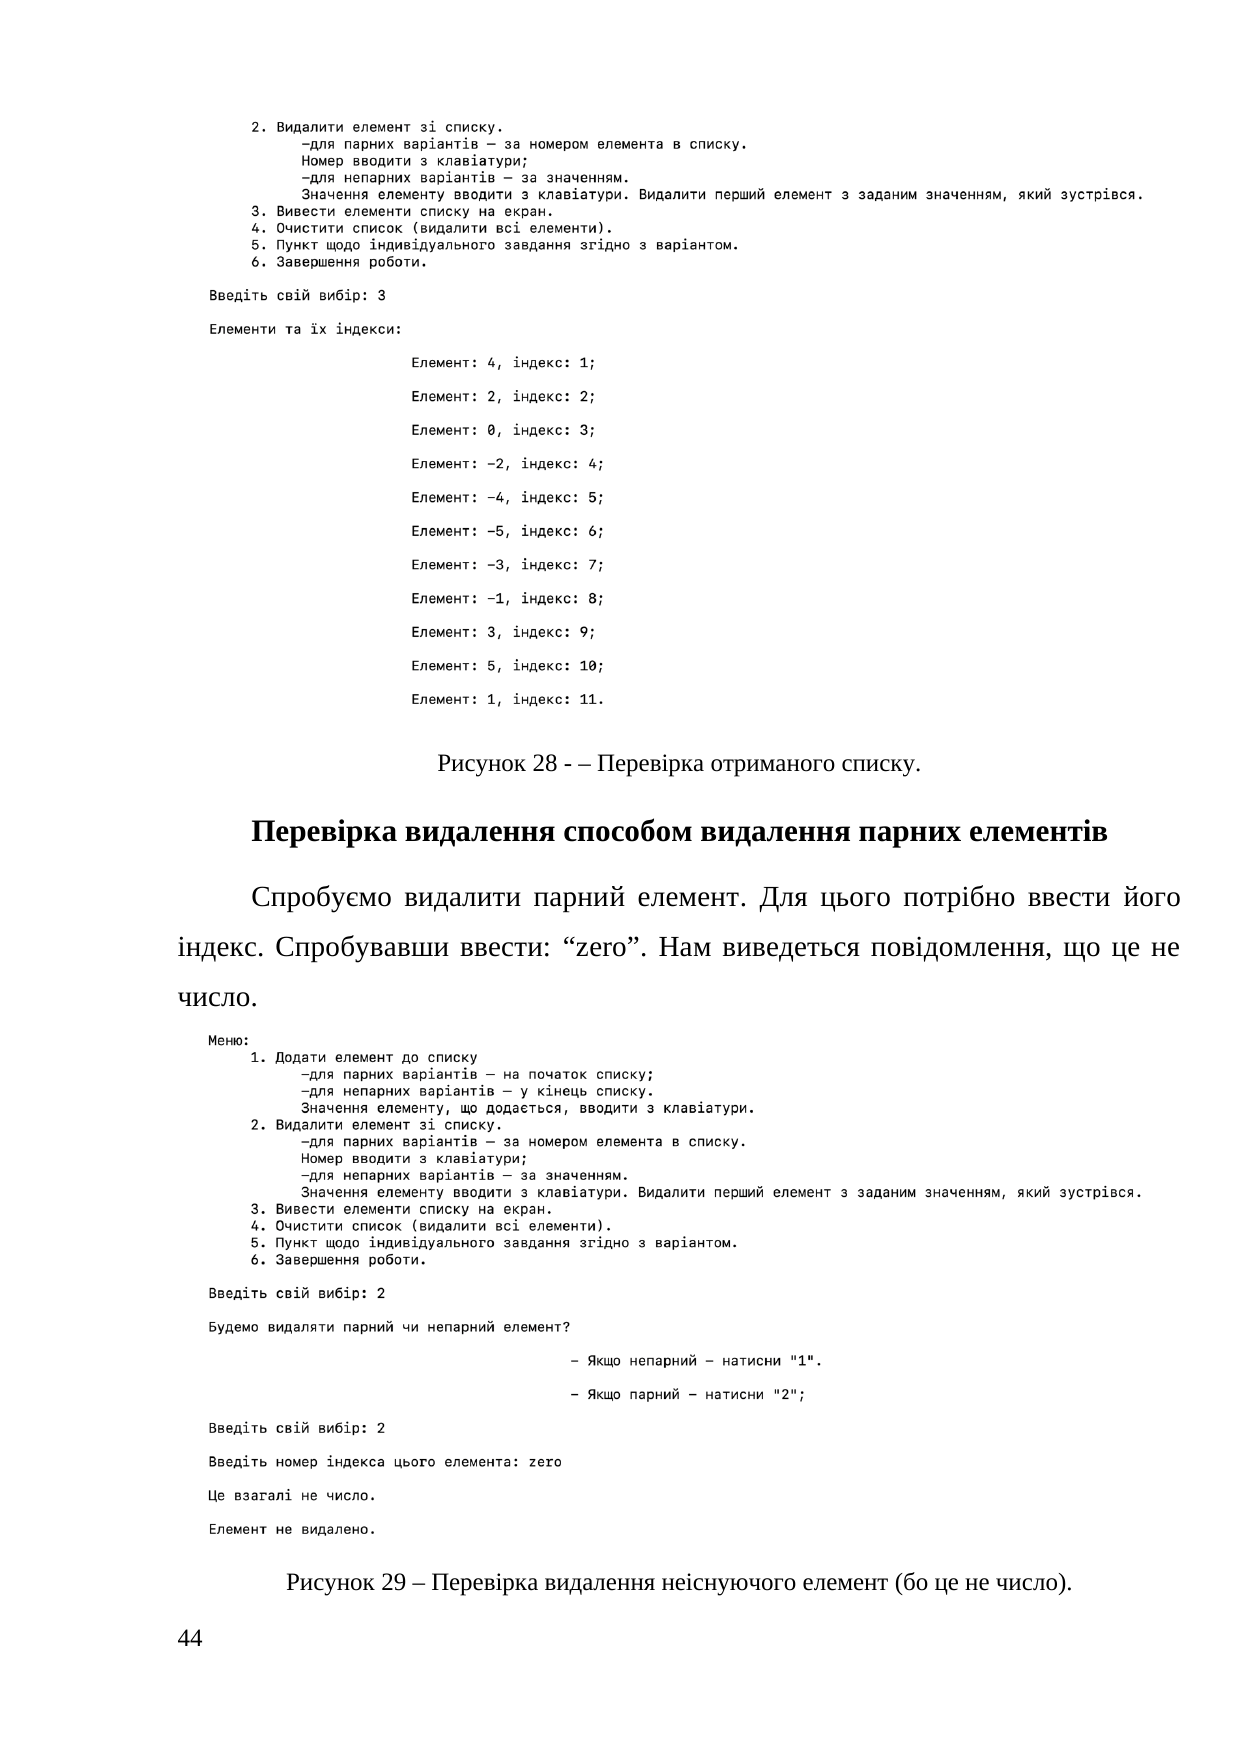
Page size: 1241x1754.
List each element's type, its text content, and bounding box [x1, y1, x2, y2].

text Рисунок 28 - – Перевірка отриманого списку. [177, 748, 1181, 777]
text Рисунок 29 – Перевірка видалення неіснуючого елемент (бо це не число). [177, 1567, 1181, 1596]
picture [206, 118, 1152, 734]
text Спробуємо видалити парний елемент. Для цього потрібно ввести його індекс. Спробувавши ввести: “zero”. Нам виведеться повідомлення, що це не число. [177, 879, 1181, 1013]
picture [206, 1029, 1152, 1553]
text Перевірка видалення способом видалення парних елементів [177, 812, 1181, 848]
